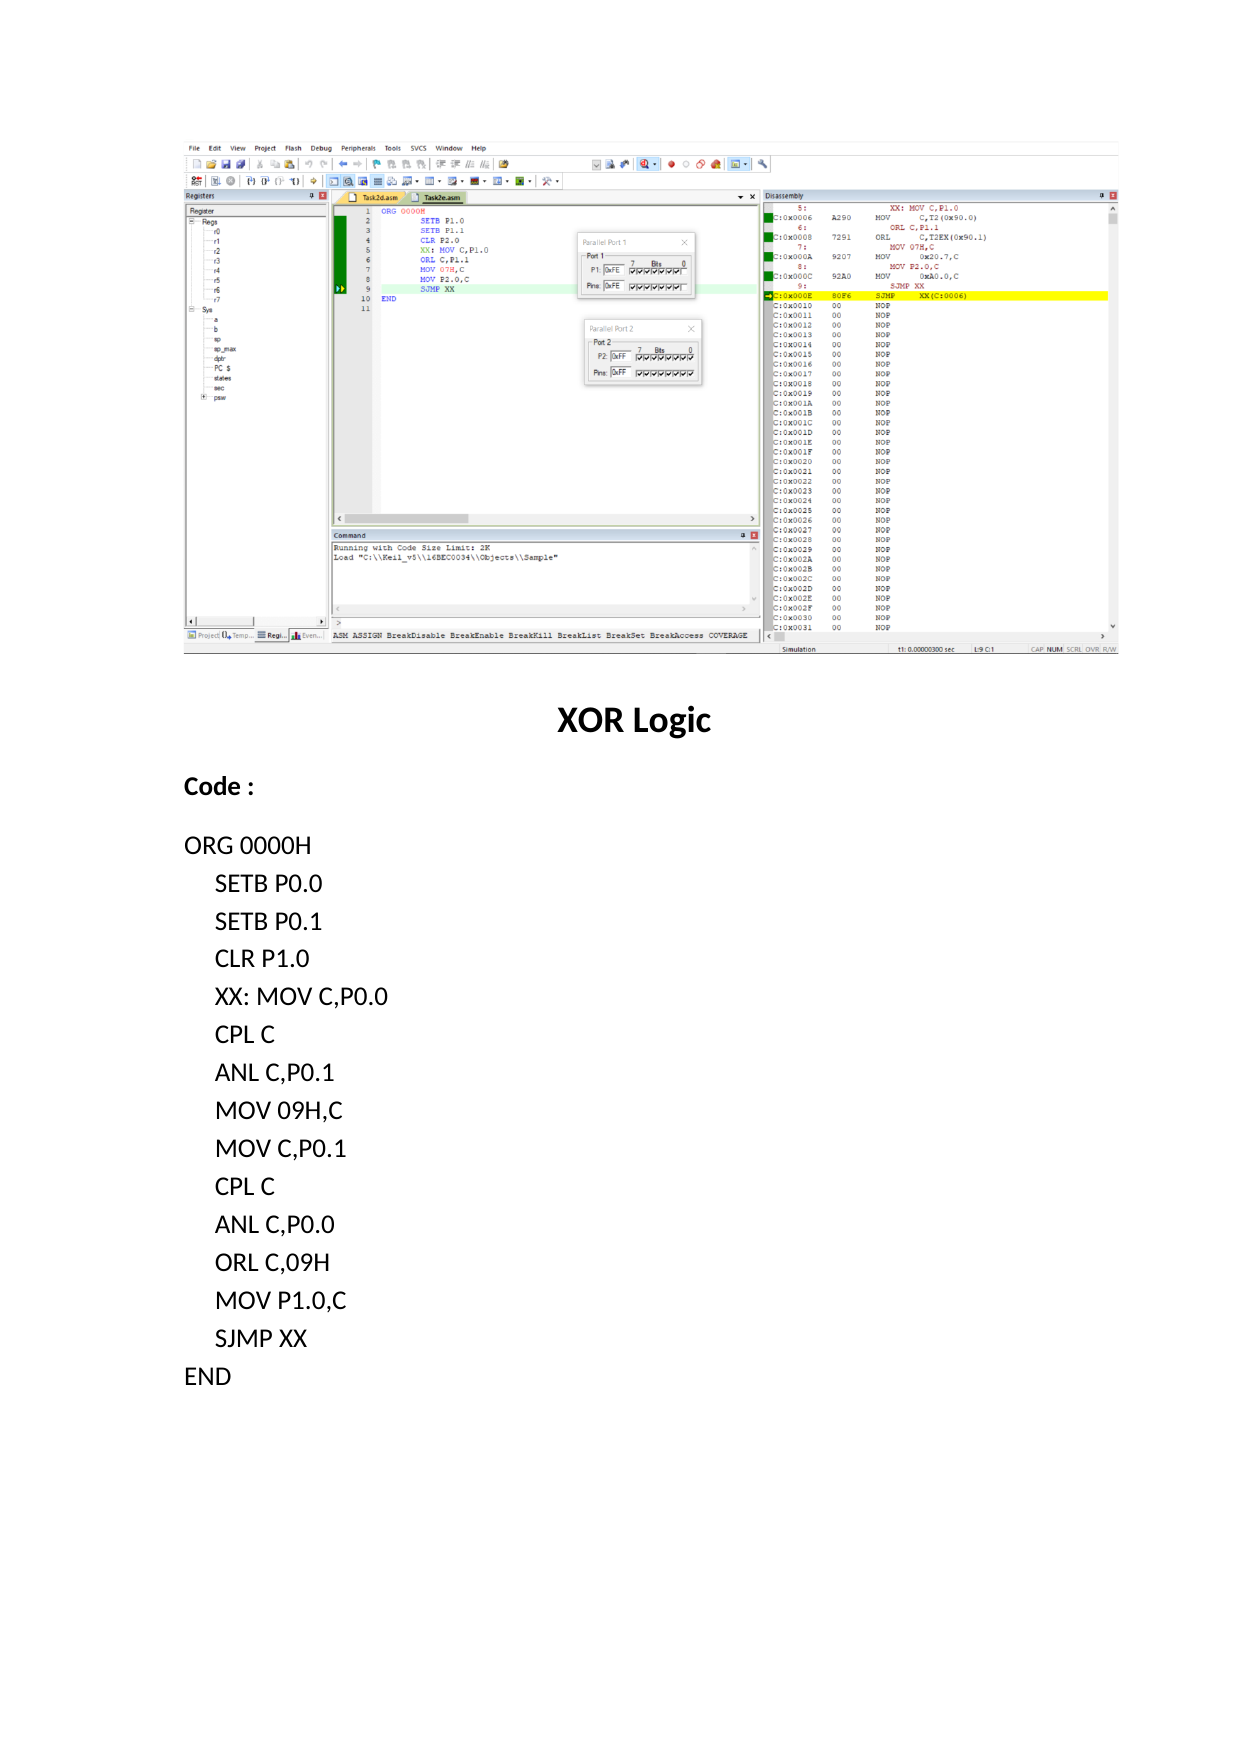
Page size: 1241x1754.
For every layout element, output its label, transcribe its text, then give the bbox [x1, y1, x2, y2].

list XOR Logic [214, 696, 1073, 741]
text SETB P0.0 [184, 866, 1073, 899]
text ORG 0000H [184, 828, 1073, 861]
text MOV P1.0,C [184, 1283, 1073, 1316]
text Code : [184, 769, 1073, 802]
text ANL C,P0.1 [184, 1055, 1073, 1088]
text ORL C,09H [184, 1245, 1073, 1278]
picture [183, 139, 1119, 654]
text CPL C [184, 1017, 1073, 1051]
text ANL C,P0.0 [184, 1207, 1073, 1240]
text CLR P1.0 [184, 942, 1073, 975]
text CPL C [184, 1169, 1073, 1202]
text MOV 09H,C [184, 1093, 1073, 1126]
text MOV C,P0.1 [184, 1131, 1073, 1164]
text SETB P0.1 [184, 904, 1073, 937]
text END [184, 1359, 1073, 1392]
text XX: MOV C,P0.0 [184, 979, 1073, 1013]
text SJMP XX [184, 1321, 1073, 1354]
